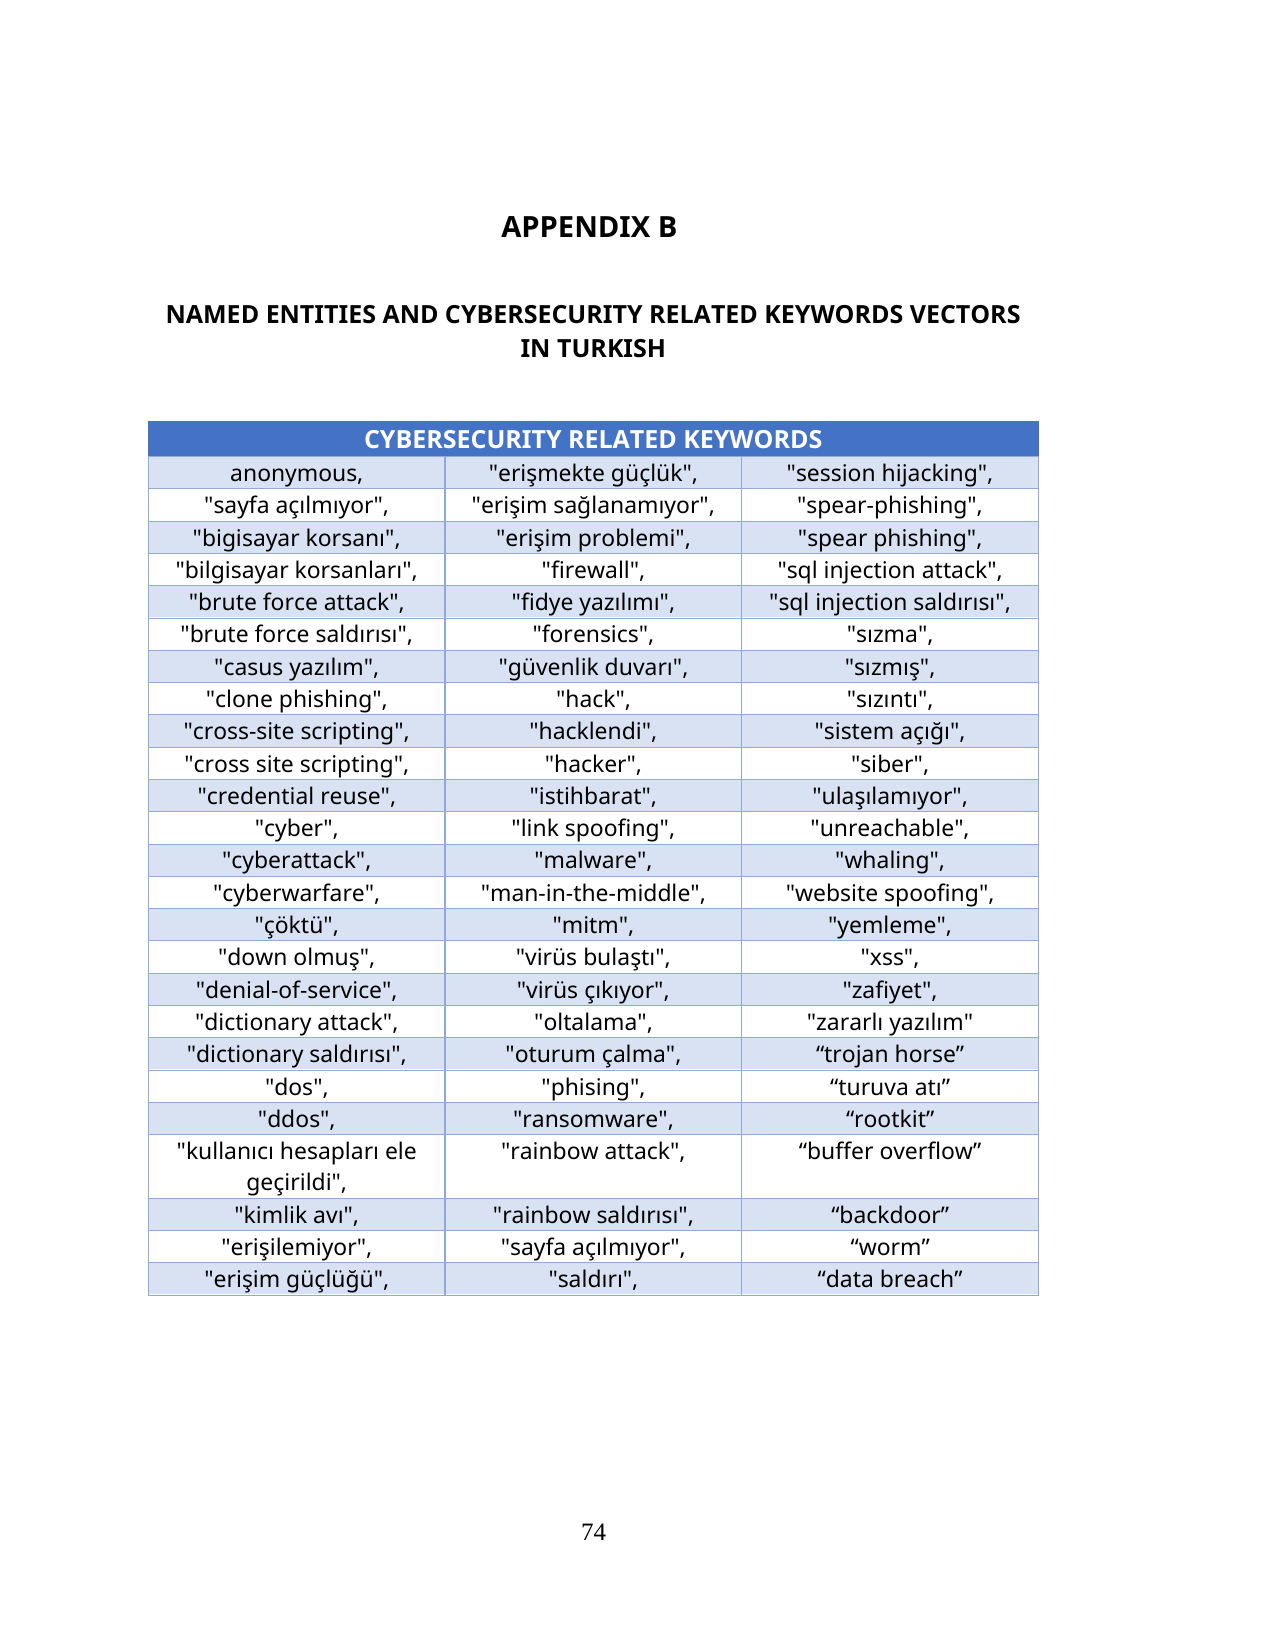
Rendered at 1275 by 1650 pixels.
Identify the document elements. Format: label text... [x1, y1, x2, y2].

table_cell "zafiyet", [742, 974, 1038, 1005]
table_cell "saldırı", [446, 1263, 741, 1294]
table_cell "sayfa açılmıyor", [446, 1231, 741, 1262]
table_cell "malware", [446, 845, 741, 876]
table_cell “data breach” [742, 1263, 1038, 1294]
table_cell "cyberwarfare", [149, 877, 444, 908]
table_cell "unreachable", [742, 812, 1038, 843]
text NAMED ENTITIES AND CYBERSECURITY RELATED KEYWORDS VECTORS IN TURKISH [148, 296, 1039, 364]
table_cell "zararlı yazılım" [742, 1006, 1038, 1037]
table_cell "brute force attack", [149, 586, 444, 617]
table_cell "casus yazılım", [149, 651, 444, 682]
table_cell "virüs çıkıyor", [446, 974, 741, 1005]
table_cell "sistem açığı", [742, 715, 1038, 747]
table_cell "forensics", [446, 619, 741, 650]
table_cell "erişim sağlanamıyor", [446, 489, 741, 521]
table_cell "güvenlik duvarı", [446, 651, 741, 682]
table_cell "oltalama", [446, 1006, 741, 1037]
table_cell "mitm", [446, 909, 741, 940]
table_cell "kimlik avı", [149, 1199, 444, 1230]
table_cell "denial-of-service", [149, 974, 444, 1005]
table_cell “backdoor” [742, 1199, 1038, 1230]
table_cell "spear-phishing", [742, 489, 1038, 521]
table_cell "credential reuse", [149, 780, 444, 811]
table_cell "çöktü", [149, 909, 444, 940]
table_cell "rainbow saldırısı", [446, 1199, 741, 1230]
table_cell “worm” [742, 1231, 1038, 1262]
table_cell "cross site scripting", [149, 748, 444, 779]
table_cell "erişim problemi", [446, 522, 741, 553]
table_cell "xss", [742, 941, 1038, 973]
table_cell "sayfa açılmıyor", [149, 489, 444, 521]
table_cell "website spoofing", [742, 877, 1038, 908]
table_cell "man-in-the-middle", [446, 877, 741, 908]
table_cell "yemleme", [742, 909, 1038, 940]
table_cell "virüs bulaştı", [446, 941, 741, 973]
table_cell "spear phishing", [742, 522, 1038, 553]
table_cell "session hijacking", [742, 457, 1038, 488]
table_cell "cross-site scripting", [149, 715, 444, 747]
table_cell "whaling", [742, 845, 1038, 876]
table_cell "kullanıcı hesapları ele geçirildi", [149, 1135, 444, 1198]
table_cell "sql injection attack", [742, 554, 1038, 585]
table_cell "rainbow attack", [446, 1135, 741, 1198]
table_cell “rootkit” [742, 1103, 1038, 1134]
table_cell "sızmış", [742, 651, 1038, 682]
table_cell "dos", [149, 1071, 444, 1102]
table_cell “buffer overflow” [742, 1135, 1038, 1198]
table_cell "down olmuş", [149, 941, 444, 973]
table_header CYBERSECURITY RELATED KEYWORDS [149, 422, 1038, 456]
table_cell "sql injection saldırısı", [742, 586, 1038, 617]
table_cell "bigisayar korsanı", [149, 522, 444, 553]
table_cell “trojan horse” [742, 1038, 1038, 1069]
table_cell "istihbarat", [446, 780, 741, 811]
subtitle APPENDIX B [170, 207, 1008, 246]
table_cell "firewall", [446, 554, 741, 585]
table_cell "erişim güçlüğü", [149, 1263, 444, 1294]
table_cell "hack", [446, 683, 741, 714]
table_cell "clone phishing", [149, 683, 444, 714]
table_cell "hacklendi", [446, 715, 741, 747]
table_cell "fidye yazılımı", [446, 586, 741, 617]
table_cell anonymous, [149, 457, 444, 488]
table_cell "brute force saldırısı", [149, 619, 444, 650]
table_cell "cyberattack", [149, 845, 444, 876]
table_cell “turuva atı” [742, 1071, 1038, 1102]
table_cell "bilgisayar korsanları", [149, 554, 444, 585]
table_cell "link spoofing", [446, 812, 741, 843]
table_cell "dictionary attack", [149, 1006, 444, 1037]
table_cell "siber", [742, 748, 1038, 779]
table_cell "hacker", [446, 748, 741, 779]
table_cell "erişilemiyor", [149, 1231, 444, 1262]
table_cell "oturum çalma", [446, 1038, 741, 1069]
table_cell "phising", [446, 1071, 741, 1102]
table_cell "ddos", [149, 1103, 444, 1134]
table_cell "erişmekte güçlük", [446, 457, 741, 488]
table_cell "dictionary saldırısı", [149, 1038, 444, 1069]
table_cell "sızma", [742, 619, 1038, 650]
table_cell "ulaşılamıyor", [742, 780, 1038, 811]
table_cell "cyber", [149, 812, 444, 843]
table_cell "ransomware", [446, 1103, 741, 1134]
table_cell "sızıntı", [742, 683, 1038, 714]
